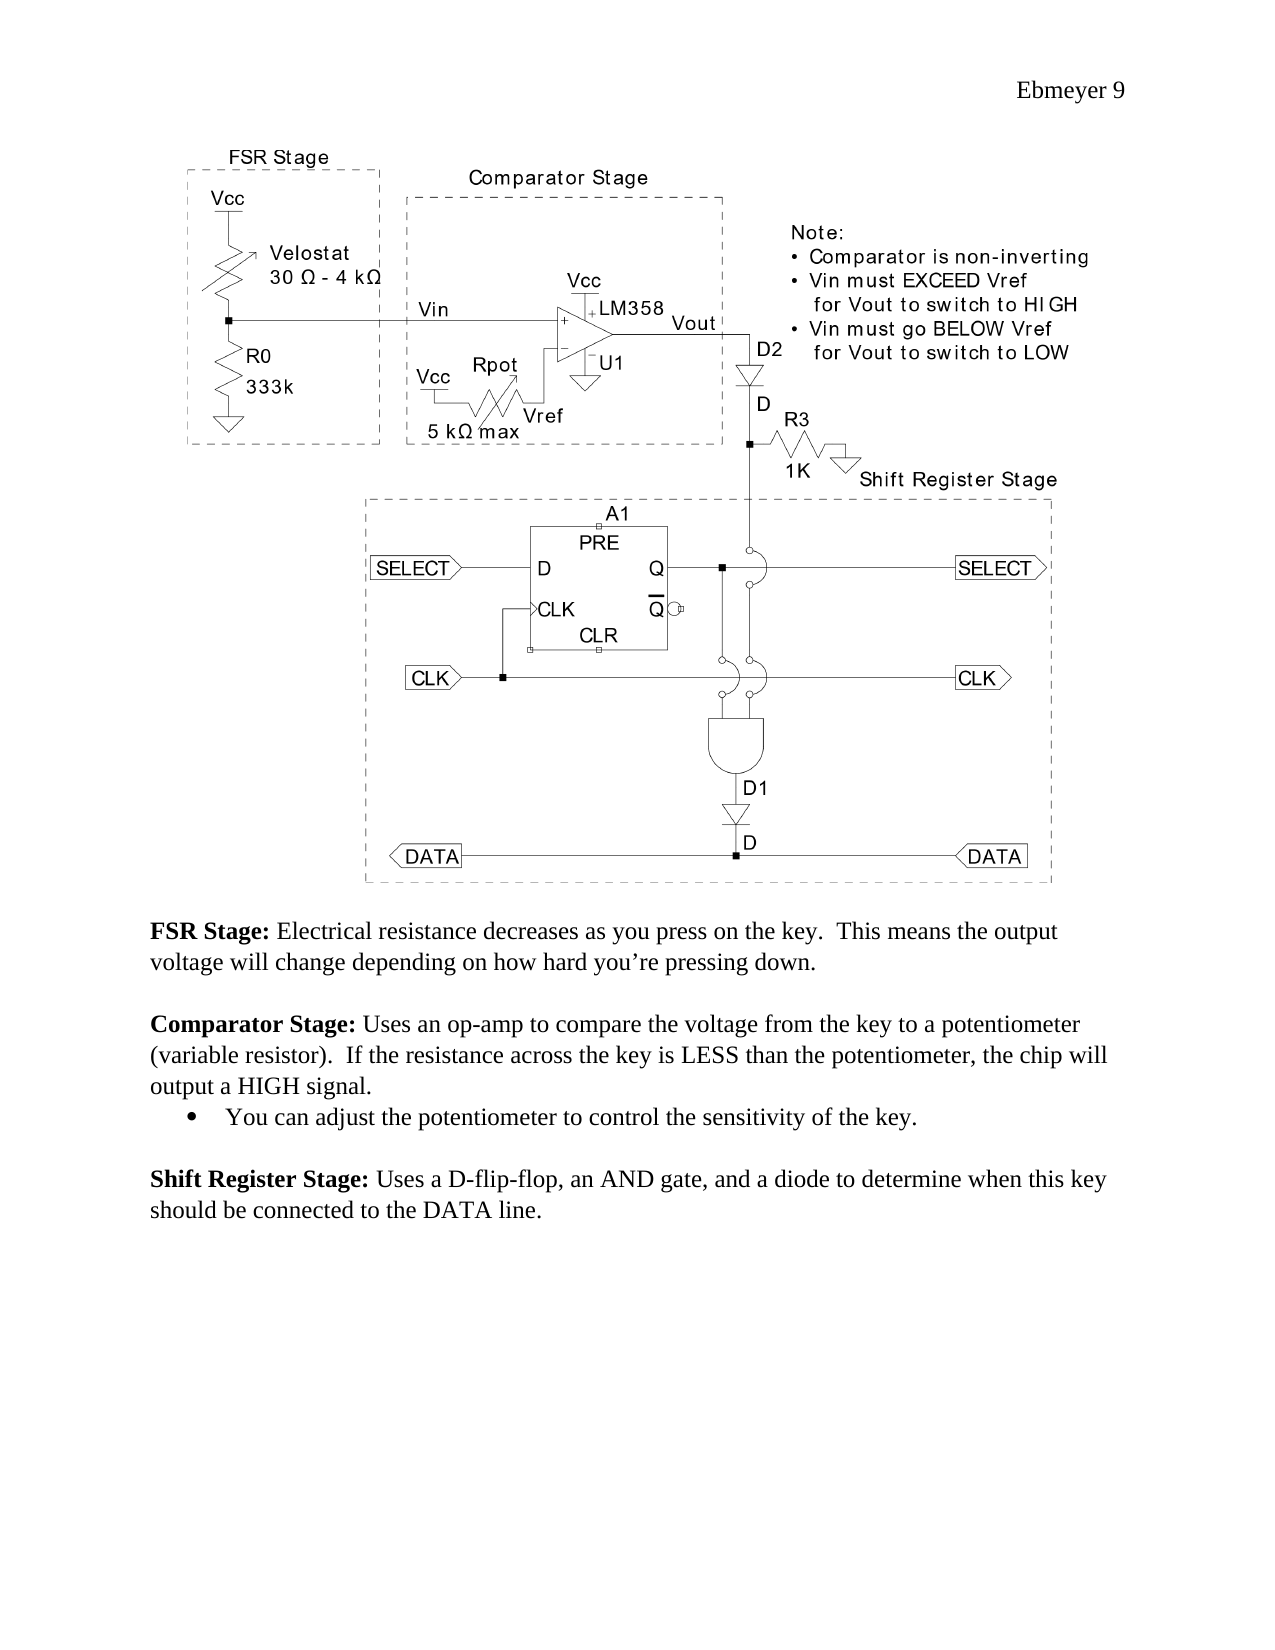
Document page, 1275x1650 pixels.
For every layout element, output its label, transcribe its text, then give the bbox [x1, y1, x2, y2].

text Shift Register Stage: Uses a D-flip-flop, an AND gate, and a diode to determine when this key should be connected to the DATA line. [150, 1164, 1125, 1224]
text Comparator Stage: Uses an op-amp to compare the voltage from the key to a potentiometer (variable resistor). If the resistance across the key is LESS than the potentiometer, the chip will output a HIGH signal. [150, 1009, 1125, 1100]
picture [187, 150, 1088, 883]
text FSR Stage: Electrical resistance decreases as you press on the key. This means the output voltage will change depending on how hard you’re pressing down. [150, 916, 1125, 976]
list You can adjust the potentiometer to control the sensitivity of the key. [187, 1102, 1125, 1131]
